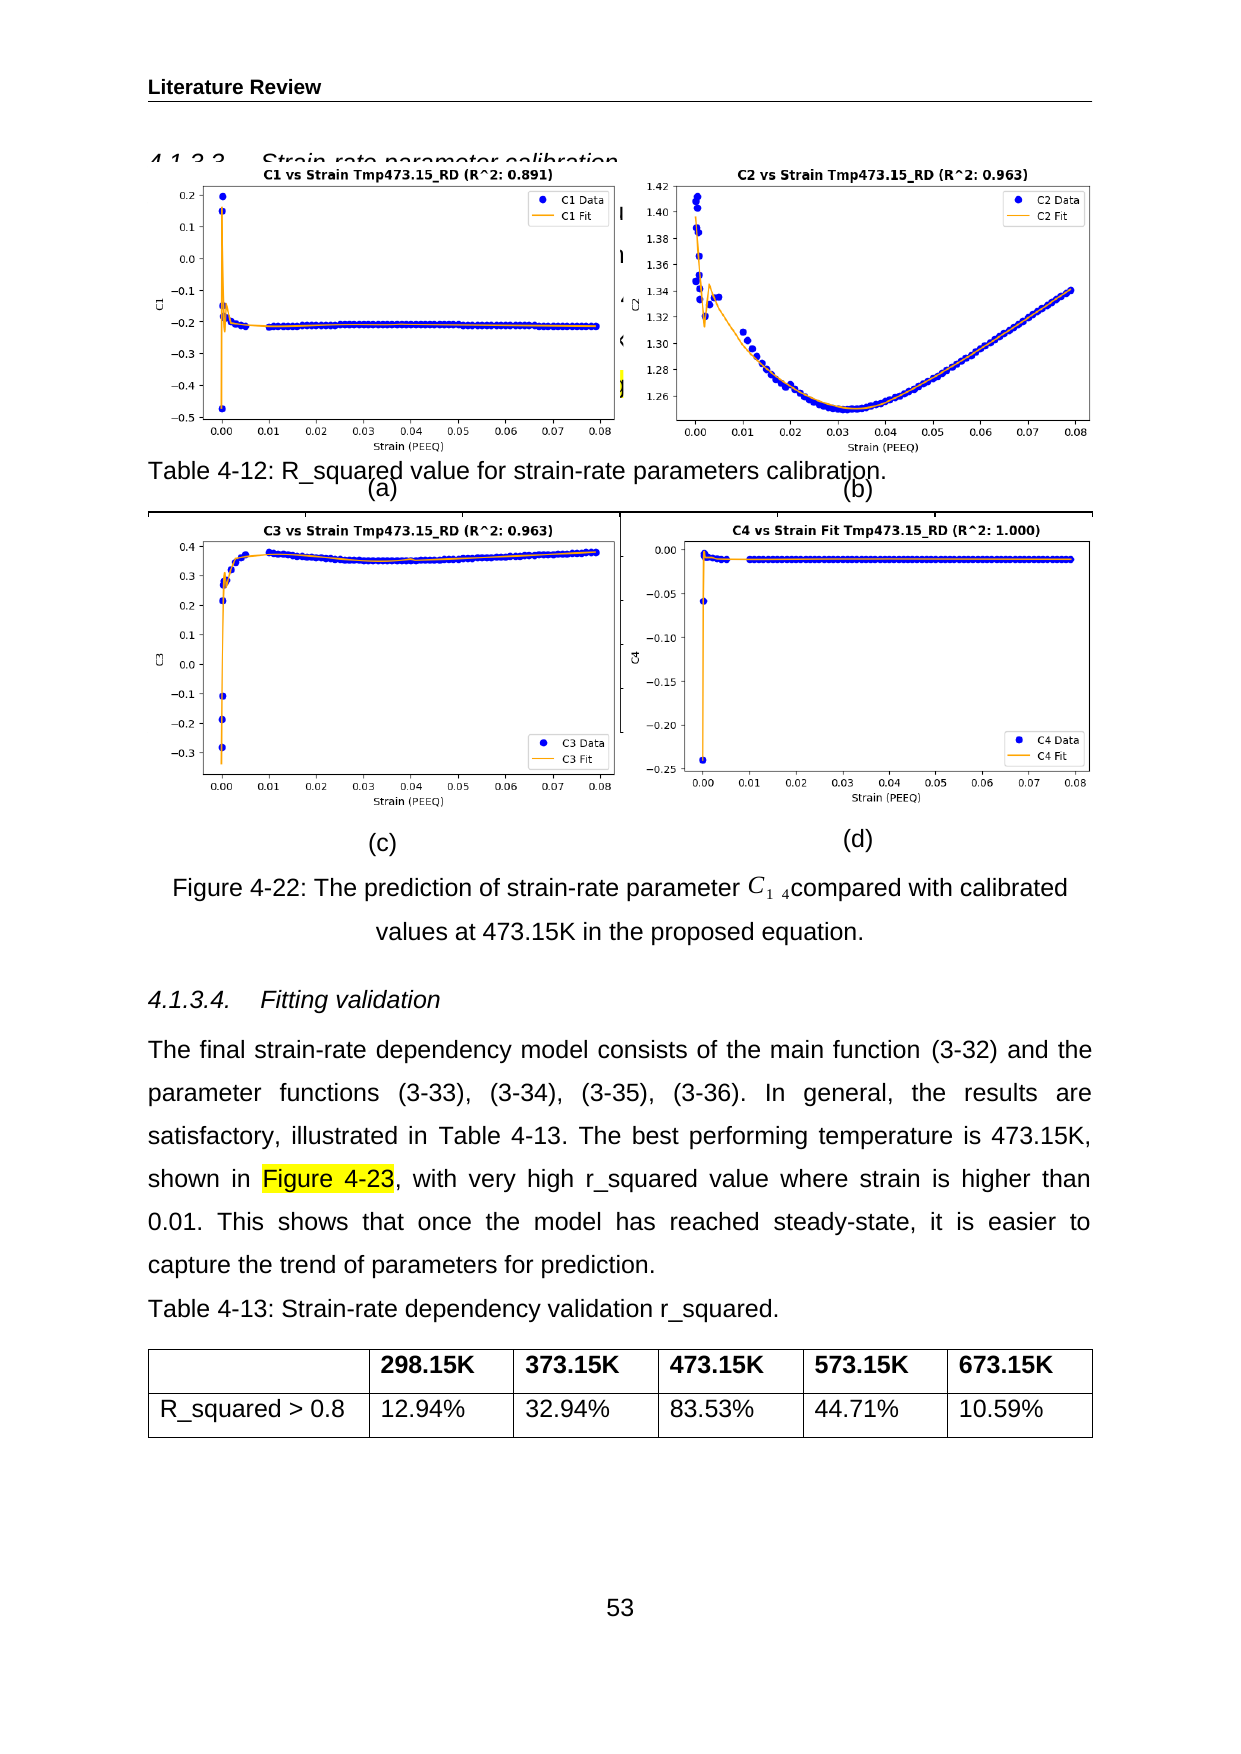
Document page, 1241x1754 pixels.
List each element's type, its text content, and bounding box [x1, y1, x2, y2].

picture [623, 162, 1096, 460]
text (c) [148, 828, 617, 857]
table_cell 12.94% [370, 1394, 513, 1437]
table_header 373.15K [514, 1350, 658, 1393]
subtitle Strain-rate parameter calibration [148, 148, 1092, 176]
picture [147, 517, 621, 814]
table_cell 44.71% [804, 1394, 947, 1437]
text (d) [623, 824, 1092, 852]
text (a) [148, 473, 617, 502]
table_cell 10.59% [948, 1394, 1092, 1437]
table_cell R_squared > 0.8 [149, 1394, 369, 1437]
table_header 673.15K [948, 1350, 1092, 1393]
table_header 298.15K [370, 1350, 513, 1393]
table_header 473.15K [621, 513, 777, 556]
picture [623, 517, 1096, 810]
table_header 573.15K [804, 1350, 947, 1393]
subtitle Fitting validation [148, 985, 1092, 1014]
text (b) [623, 474, 1092, 503]
table_header [149, 1350, 369, 1393]
table_cell 32.94% [514, 1394, 658, 1437]
table_header 473.15K [659, 1350, 803, 1393]
picture [147, 162, 621, 459]
table_cell 83.53% [659, 1394, 803, 1437]
